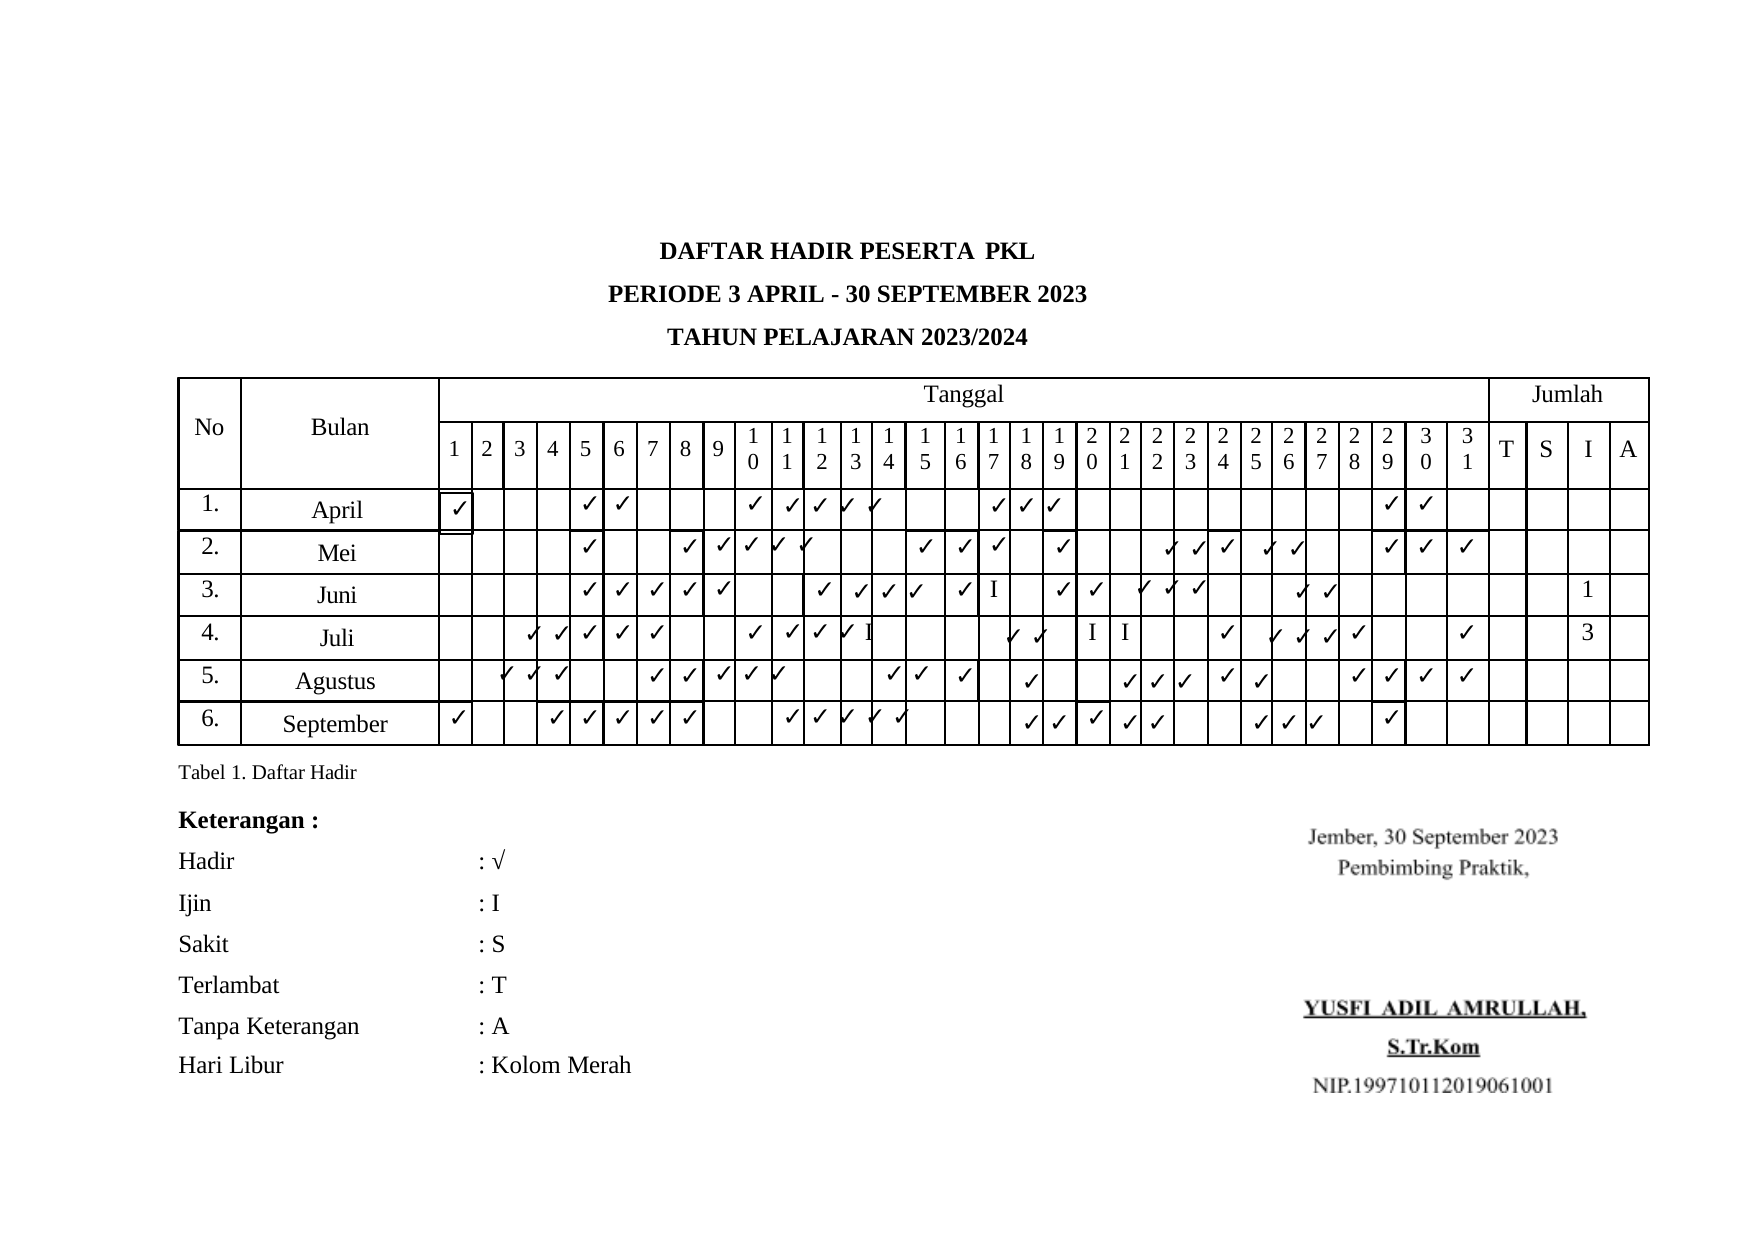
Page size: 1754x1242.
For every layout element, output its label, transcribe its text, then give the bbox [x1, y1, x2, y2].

text DAFTAR HADIR PESERTA PKL [567, 236, 1128, 265]
picture [1233, 818, 1634, 1093]
text PERIODE 3 APRIL - 30 SEPTEMBER 2023 TAHUN PELAJARAN 2023/2024 [567, 279, 1128, 351]
